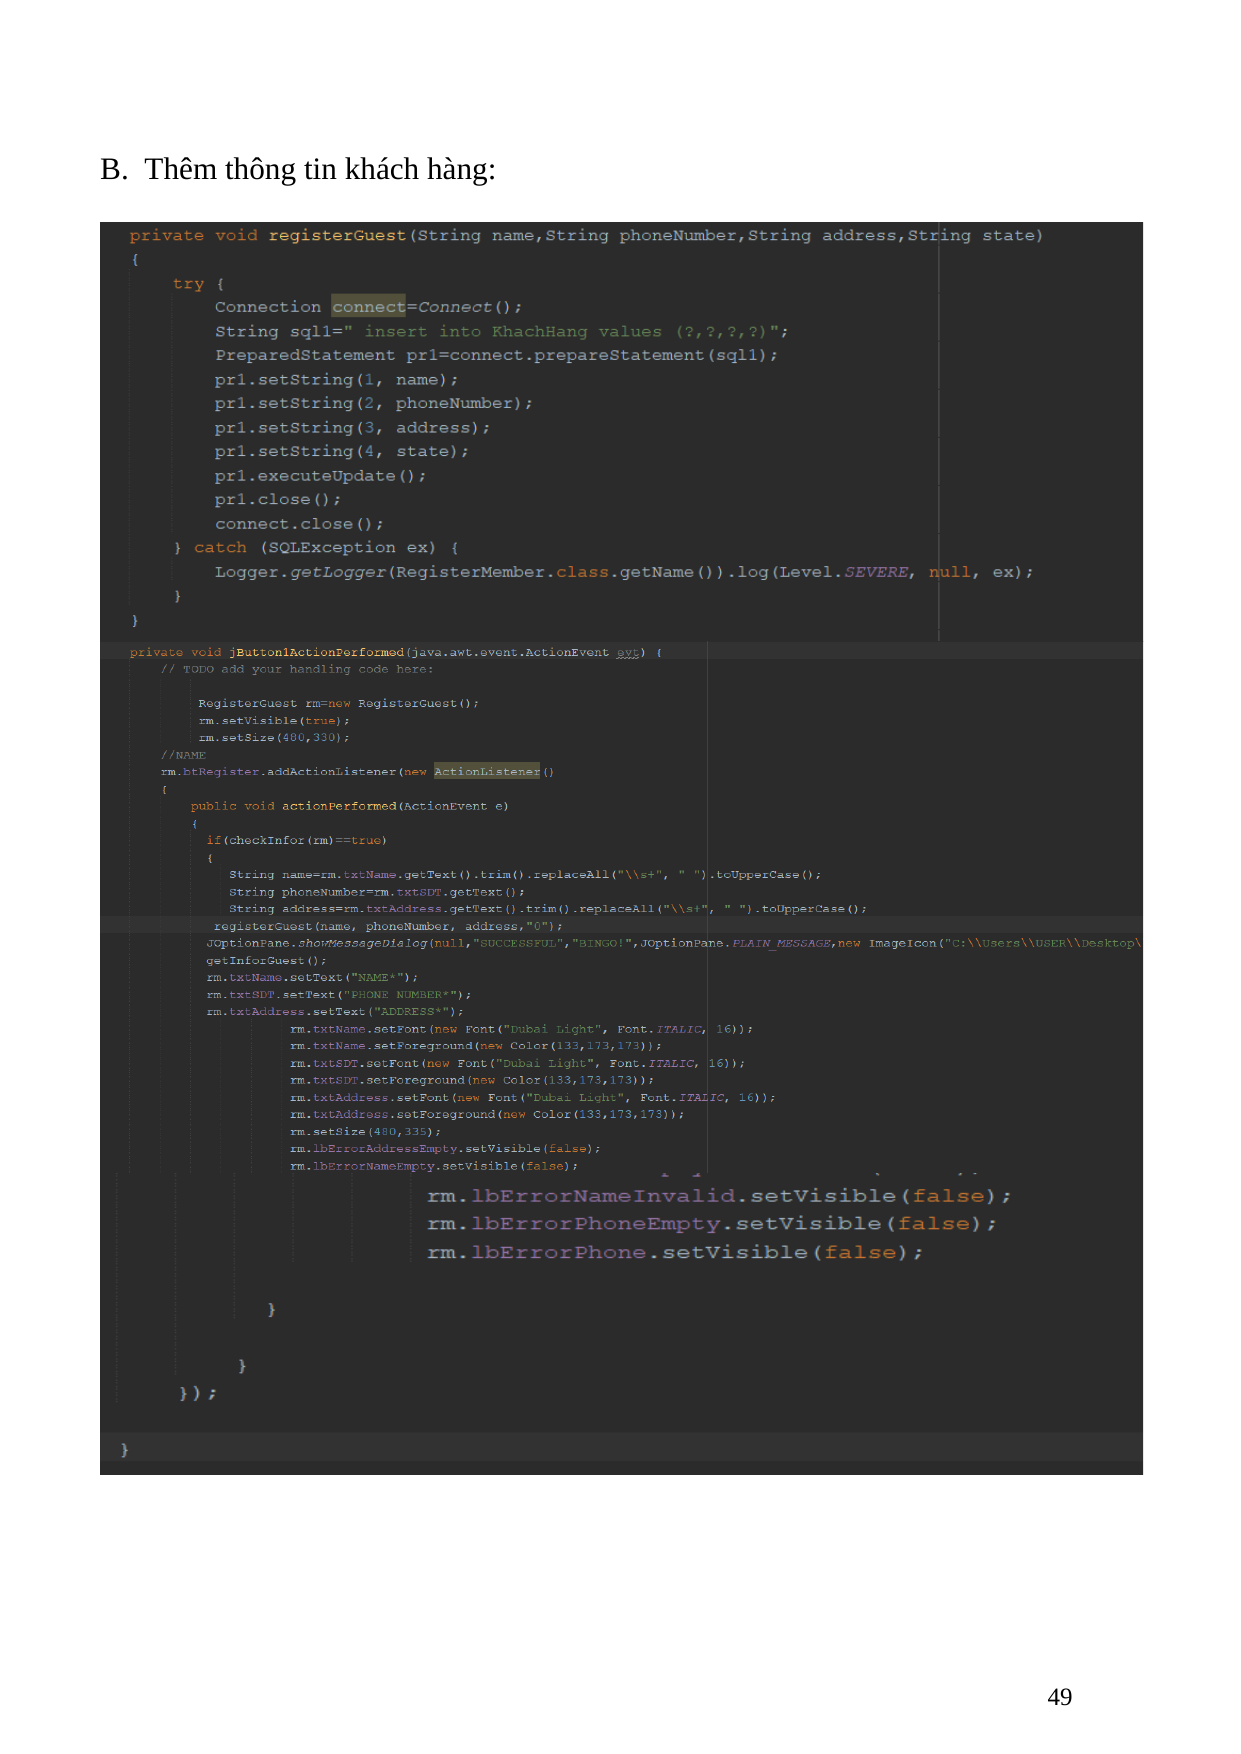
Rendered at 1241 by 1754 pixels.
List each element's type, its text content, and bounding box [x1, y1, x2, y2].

picture [100, 222, 1144, 1475]
list Thêm thông tin khách hàng: [87, 150, 1143, 186]
